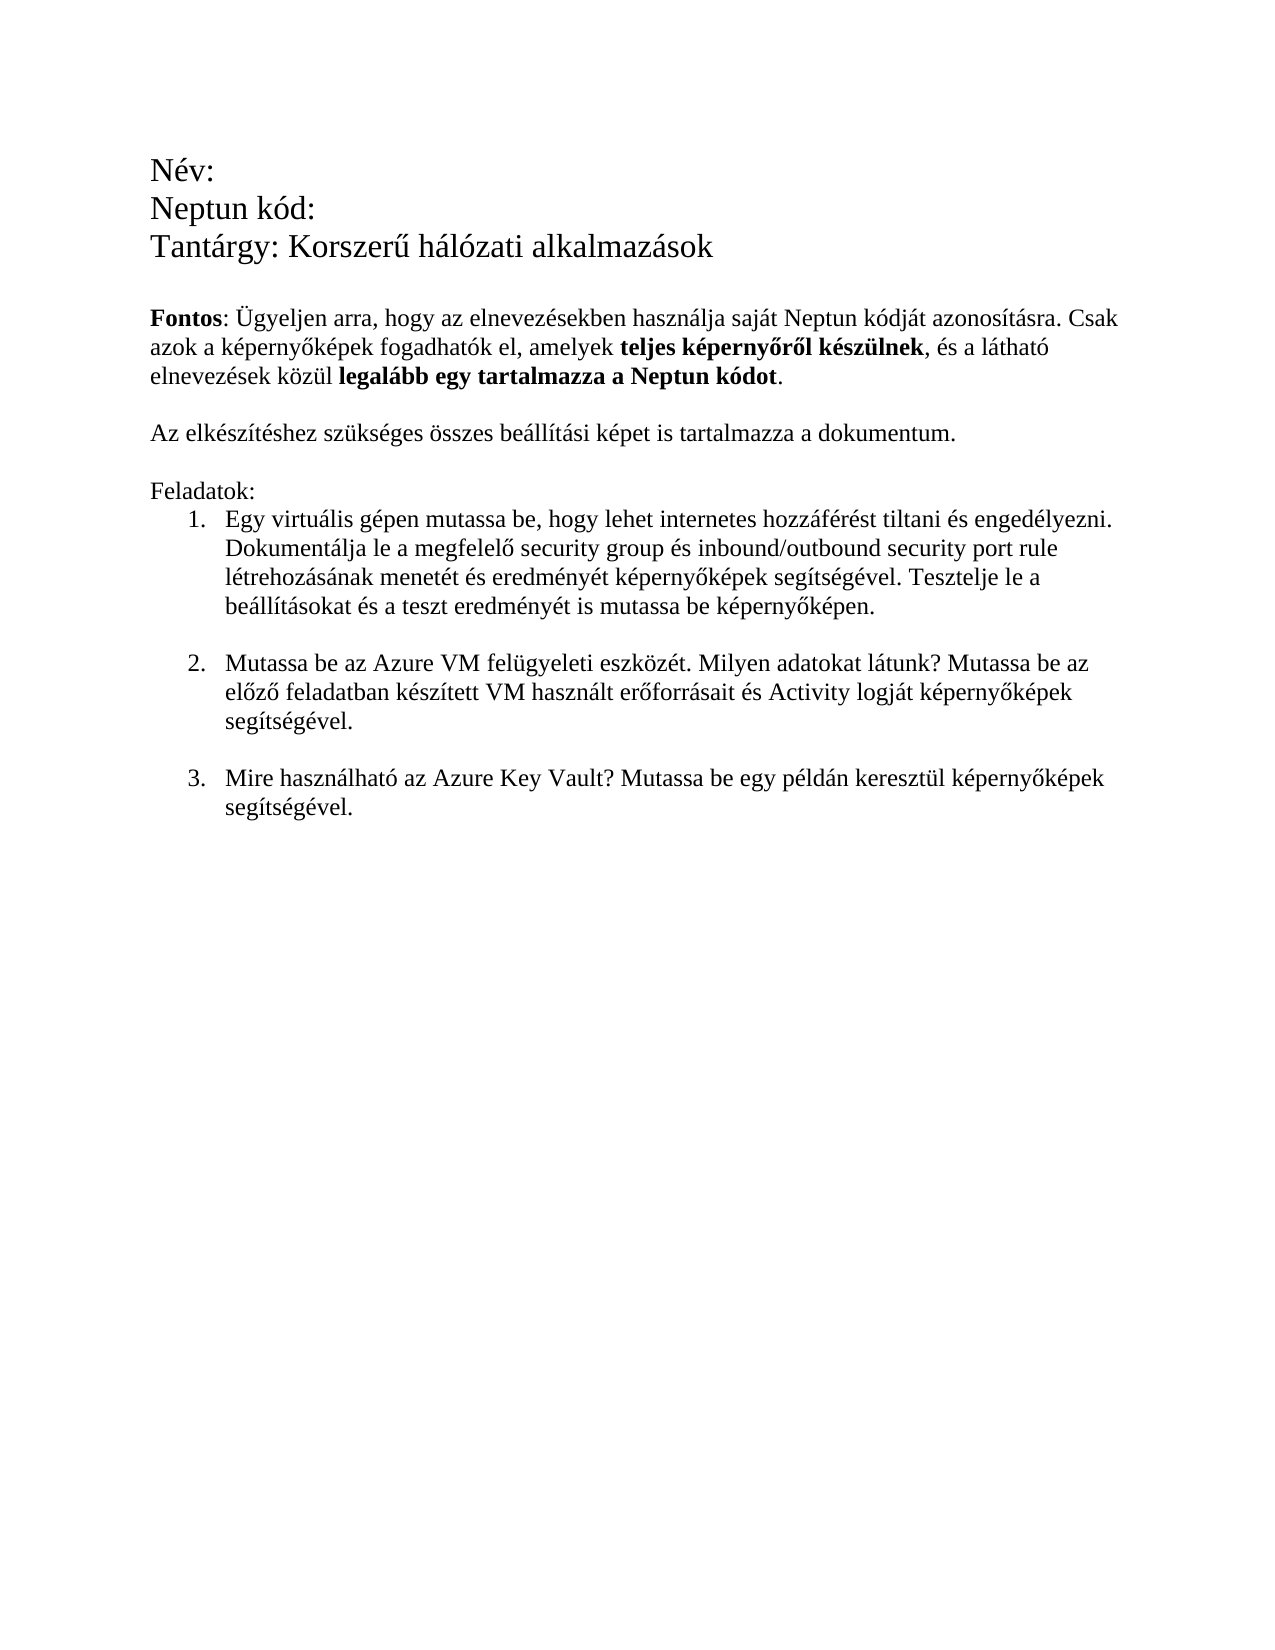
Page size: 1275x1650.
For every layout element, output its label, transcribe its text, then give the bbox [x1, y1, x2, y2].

text Tantárgy: Korszerű hálózati alkalmazások [150, 227, 1125, 265]
list Egy virtuális gépen mutassa be, hogy lehet internetes hozzáférést tiltani és engedélyezni. Dokumentálja le a megfelelő security group és inbound/outbound security port rule létrehozásának menetét és eredményét képernyőképek segítségével. Tesztelje le a beállításokat és a teszt eredményét is mutassa be képernyőképen. [187, 504, 1125, 619]
text Fontos: Ügyeljen arra, hogy az elnevezésekben használja saját Neptun kódját azonosításra. Csak azok a képernyőképek fogadhatók el, amelyek teljes képernyőről készülnek, és a látható elnevezések közül legalább egy tartalmazza a Neptun kódot. [150, 303, 1125, 389]
text Az elkészítéshez szükséges összes beállítási képet is tartalmazza a dokumentum. [150, 418, 1125, 447]
text Név: [150, 150, 1125, 188]
list Mire használható az Azure Key Vault? Mutassa be egy példán keresztül képernyőképek segítségével. [187, 763, 1125, 821]
list Mutassa be az Azure VM felügyeleti eszközét. Milyen adatokat látunk? Mutassa be az előző feladatban készített VM használt erőforrásait és Activity logját képernyőképek segítségével. [187, 648, 1125, 734]
text Neptun kód: [150, 188, 1125, 227]
text Feladatok: [150, 476, 1125, 504]
